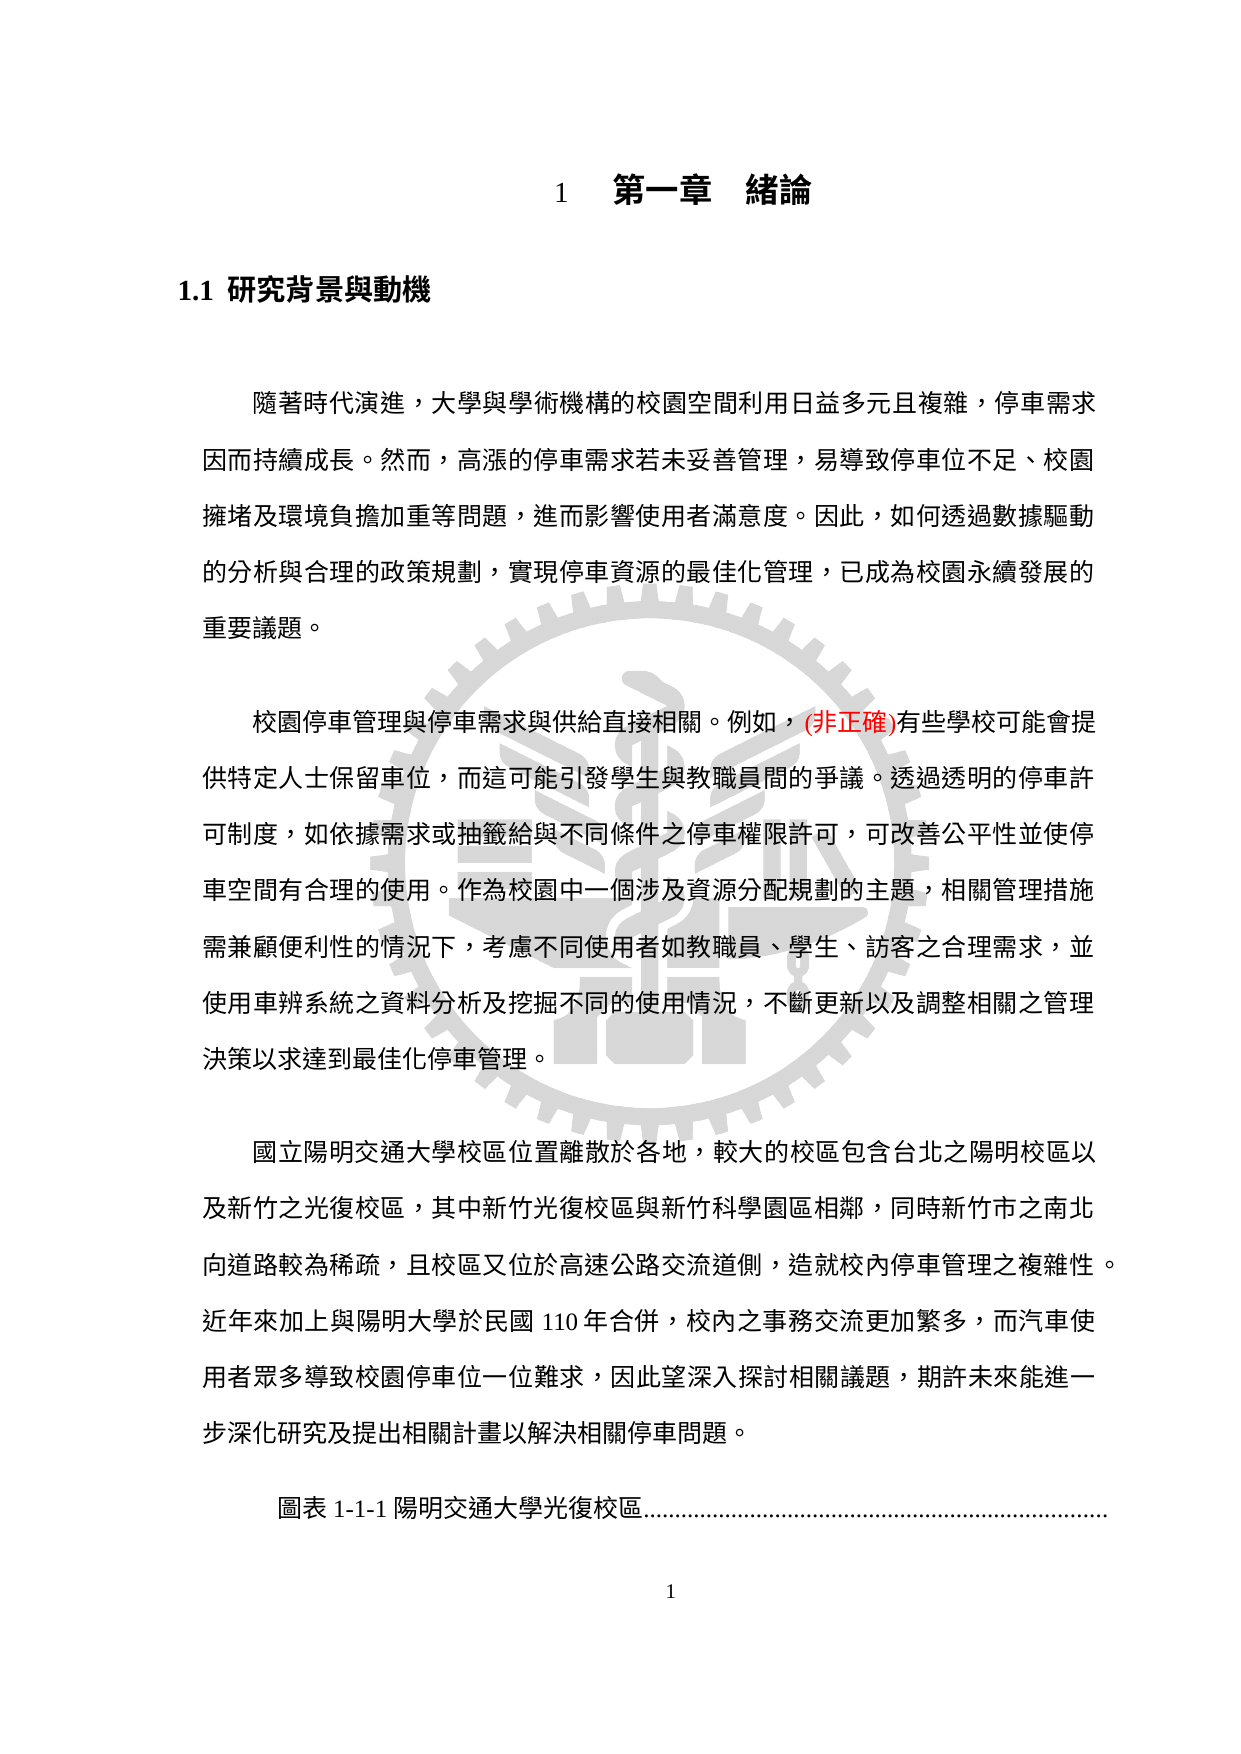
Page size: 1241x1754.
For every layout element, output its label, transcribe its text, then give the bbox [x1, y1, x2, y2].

text 校園停車管理與停車需求與供給直接相關。例如，(非正確)有些學校可能會提供特定人士保留車位，而這可能引發學生與教職員間的爭議。透過透明的停車許可制度，如依據需求或抽籤給與不同條件之停車權限許可，可改善公平性並使停車空間有合理的使用。作為校園中一個涉及資源分配規劃的主題，相關管理措施需兼顧便利性的情況下，考慮不同使用者如教職員、學生、訪客之合理需求，並使用車辨系統之資料分析及挖掘不同的使用情況，不斷更新以及調整相關之管理決策以求達到最佳化停車管理。 [202, 701, 1097, 1076]
subtitle 研究背景與動機 [177, 250, 1097, 325]
text 隨著時代演進，大學與學術機構的校園空間利用日益多元且複雜，停車需求因而持續成長。然而，高漲的停車需求若未妥善管理，易導致停車位不足、校園擁堵及環境負擔加重等問題，進而影響使用者滿意度。因此，如何透過數據驅動的分析與合理的政策規劃，實現停車資源的最佳化管理，已成為校園永續發展的重要議題。 [202, 383, 1097, 646]
subtitle 第一章 緒論 [202, 151, 1097, 226]
text 國立陽明交通大學校區位置離散於各地，較大的校區包含台北之陽明校區以及新竹之光復校區，其中新竹光復校區與新竹科學園區相鄰，同時新竹市之南北向道路較為稀疏，且校區又位於高速公路交流道側，造就校內停車管理之複雜性。近年來加上與陽明大學於民國110年合併，校內之事務交流更加繁多，而汽車使用者眾多導致校園停車位一位難求，因此望深入探討相關議題，期許未來能進一步深化研究及提出相關計畫以解決相關停車問題。 [202, 1132, 1097, 1451]
text 圖表 1-1-1 陽明交通大學光復校區 2 [277, 1488, 1097, 1525]
